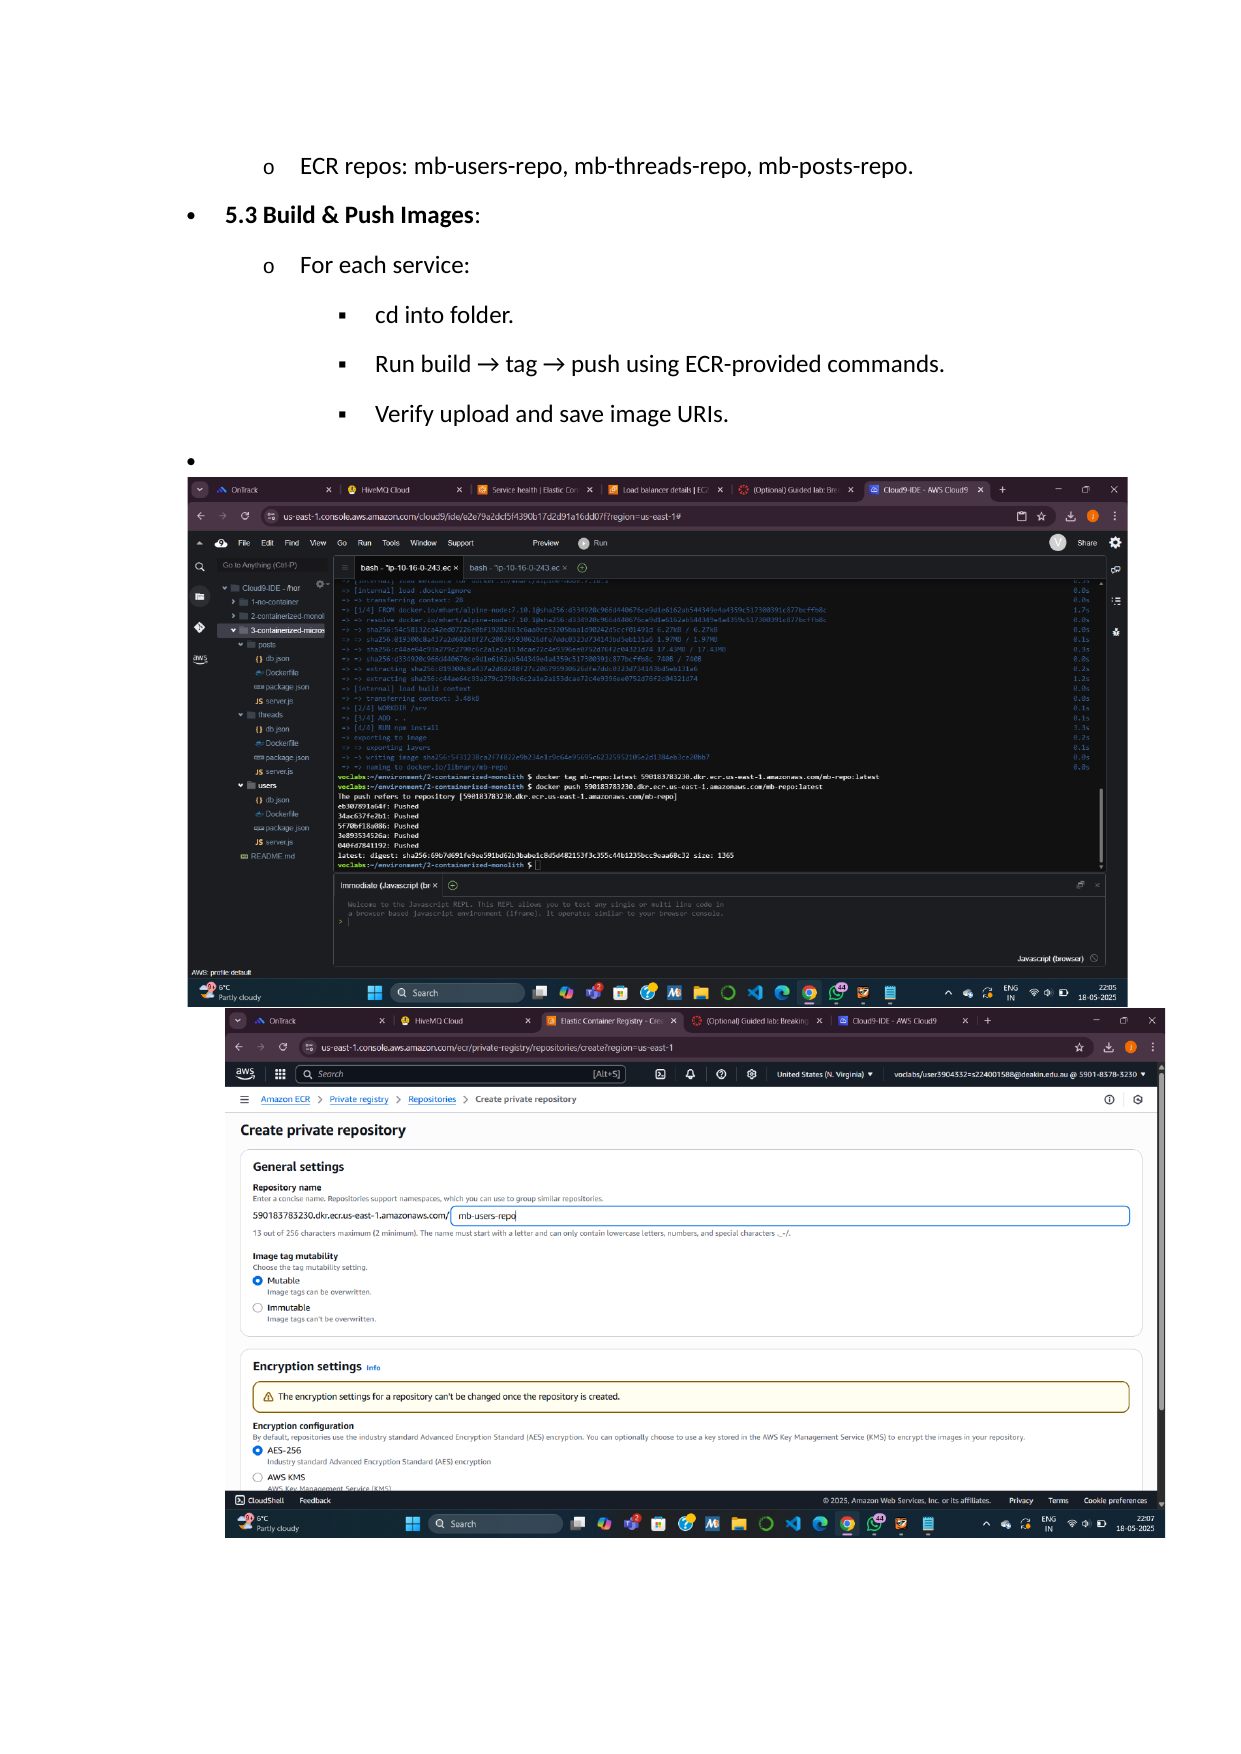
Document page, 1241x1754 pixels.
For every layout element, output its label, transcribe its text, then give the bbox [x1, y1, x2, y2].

list For each service: [262, 249, 1090, 280]
picture [225, 1008, 1166, 1538]
list 5.3 Build & Push Images: [187, 199, 1090, 230]
list Verify upload and save image URIs. [337, 398, 1090, 428]
picture [187, 477, 1128, 1007]
list Run build → tag → push using ECR-provided commands. [337, 348, 1090, 379]
list cd into folder. [337, 299, 1090, 329]
list ECR repos: mb-users-repo, mb-threads-repo, mb-posts-repo. [262, 150, 1090, 181]
